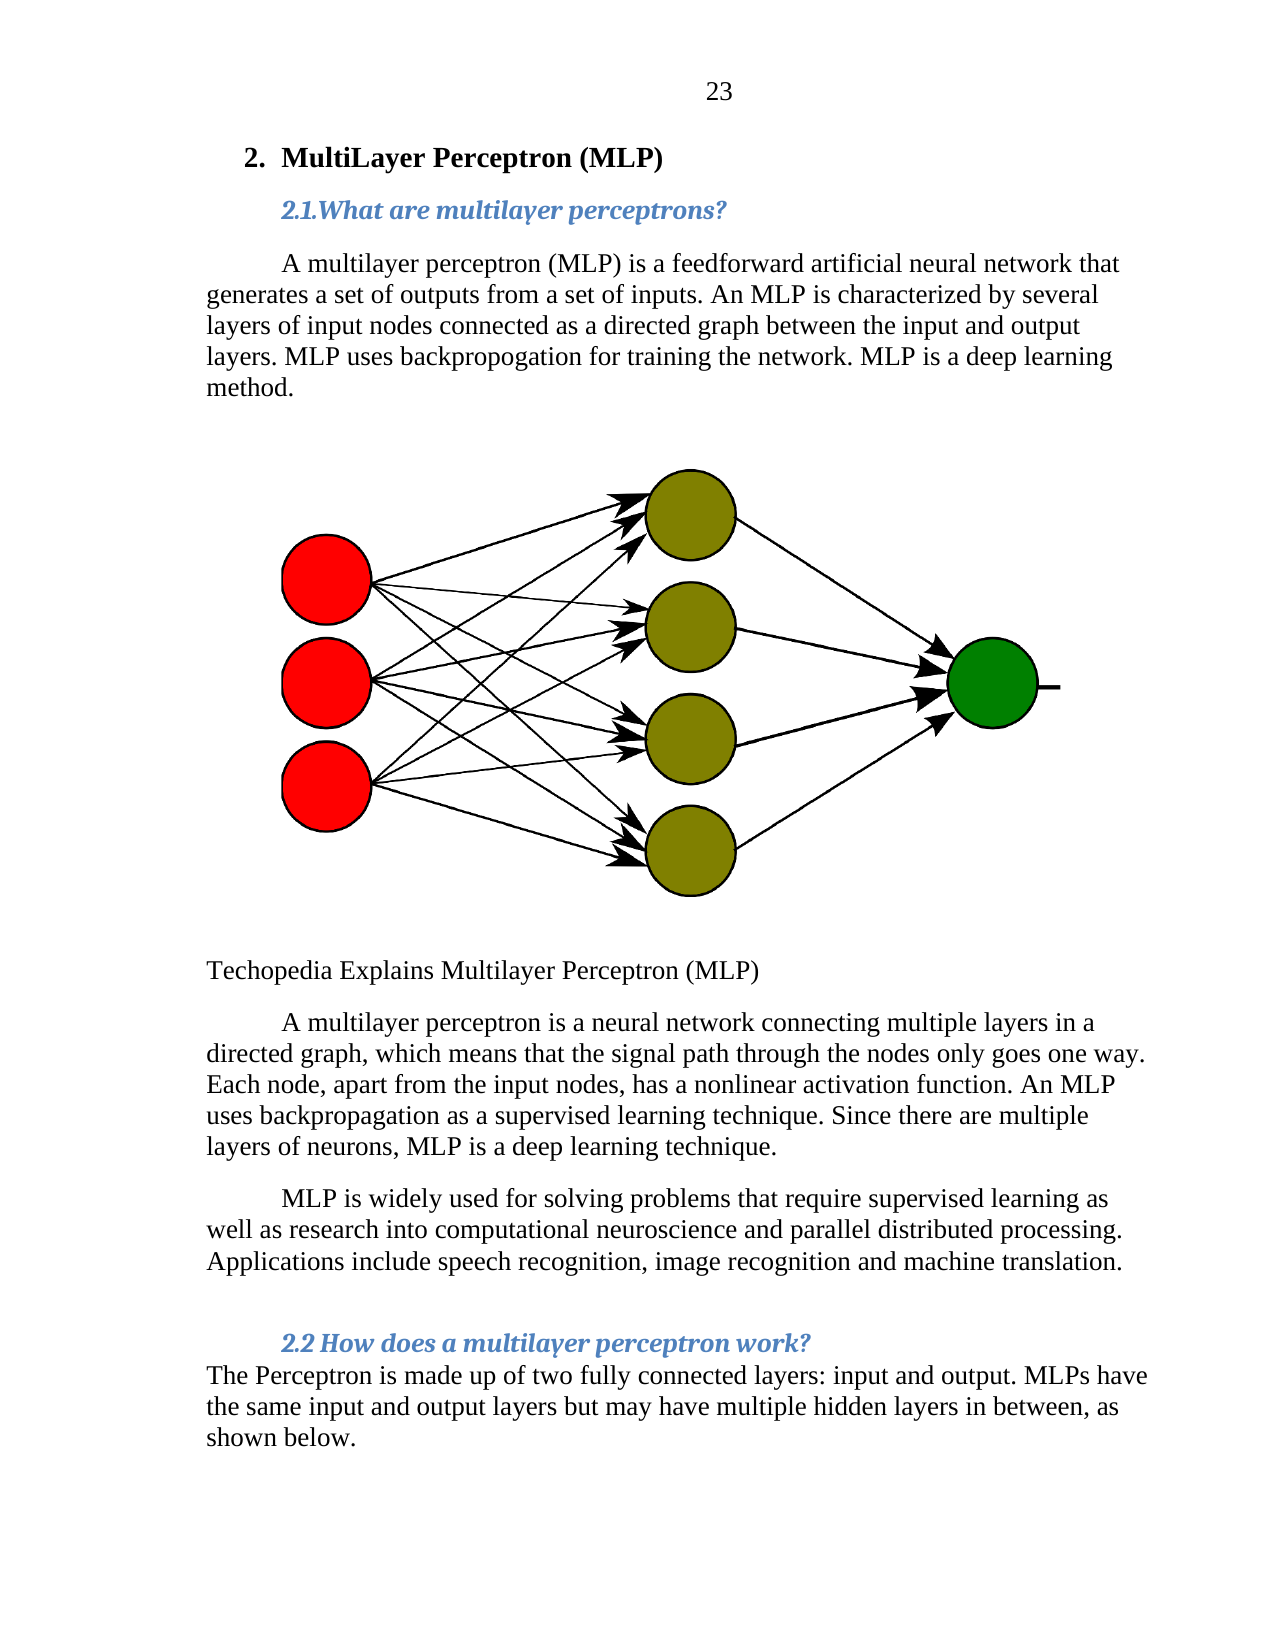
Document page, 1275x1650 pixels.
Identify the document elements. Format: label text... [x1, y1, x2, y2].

subtitle 2.1.What are multilayer perceptrons? [206, 195, 1157, 226]
subtitle A multilayer perceptron (MLP) is a feedforward artificial neural network that generates a set of outputs from a set of inputs. An MLP is characterized by several layers of input nodes connected as a directed graph between the input and output layers. MLP uses backpropogation for training the network. MLP is a deep learning method. [206, 247, 1157, 403]
picture [281, 402, 1061, 954]
subtitle A multilayer perceptron is a neural network connecting multiple layers in a directed graph, which means that the signal path through the nodes only goes one way. Each node, apart from the input nodes, has a nonlinear activation function. An MLP uses backpropagation as a supervised learning technique. Since there are multiple layers of neurons, MLP is a deep learning technique. [206, 1006, 1157, 1162]
subtitle 2.2 How does a multilayer perceptron work? [281, 1297, 1157, 1359]
subtitle MLP is widely used for solving problems that require supervised learning as well as research into computational neuroscience and parallel distributed processing. Applications include speech recognition, image recognition and machine translation. [206, 1182, 1157, 1276]
text The Perceptron is made up of two fully connected layers: input and output. MLPs have the same input and output layers but may have multiple hidden layers in between, as shown below. [206, 1359, 1157, 1452]
subtitle MultiLayer Perceptron (MLP) [244, 141, 1157, 174]
